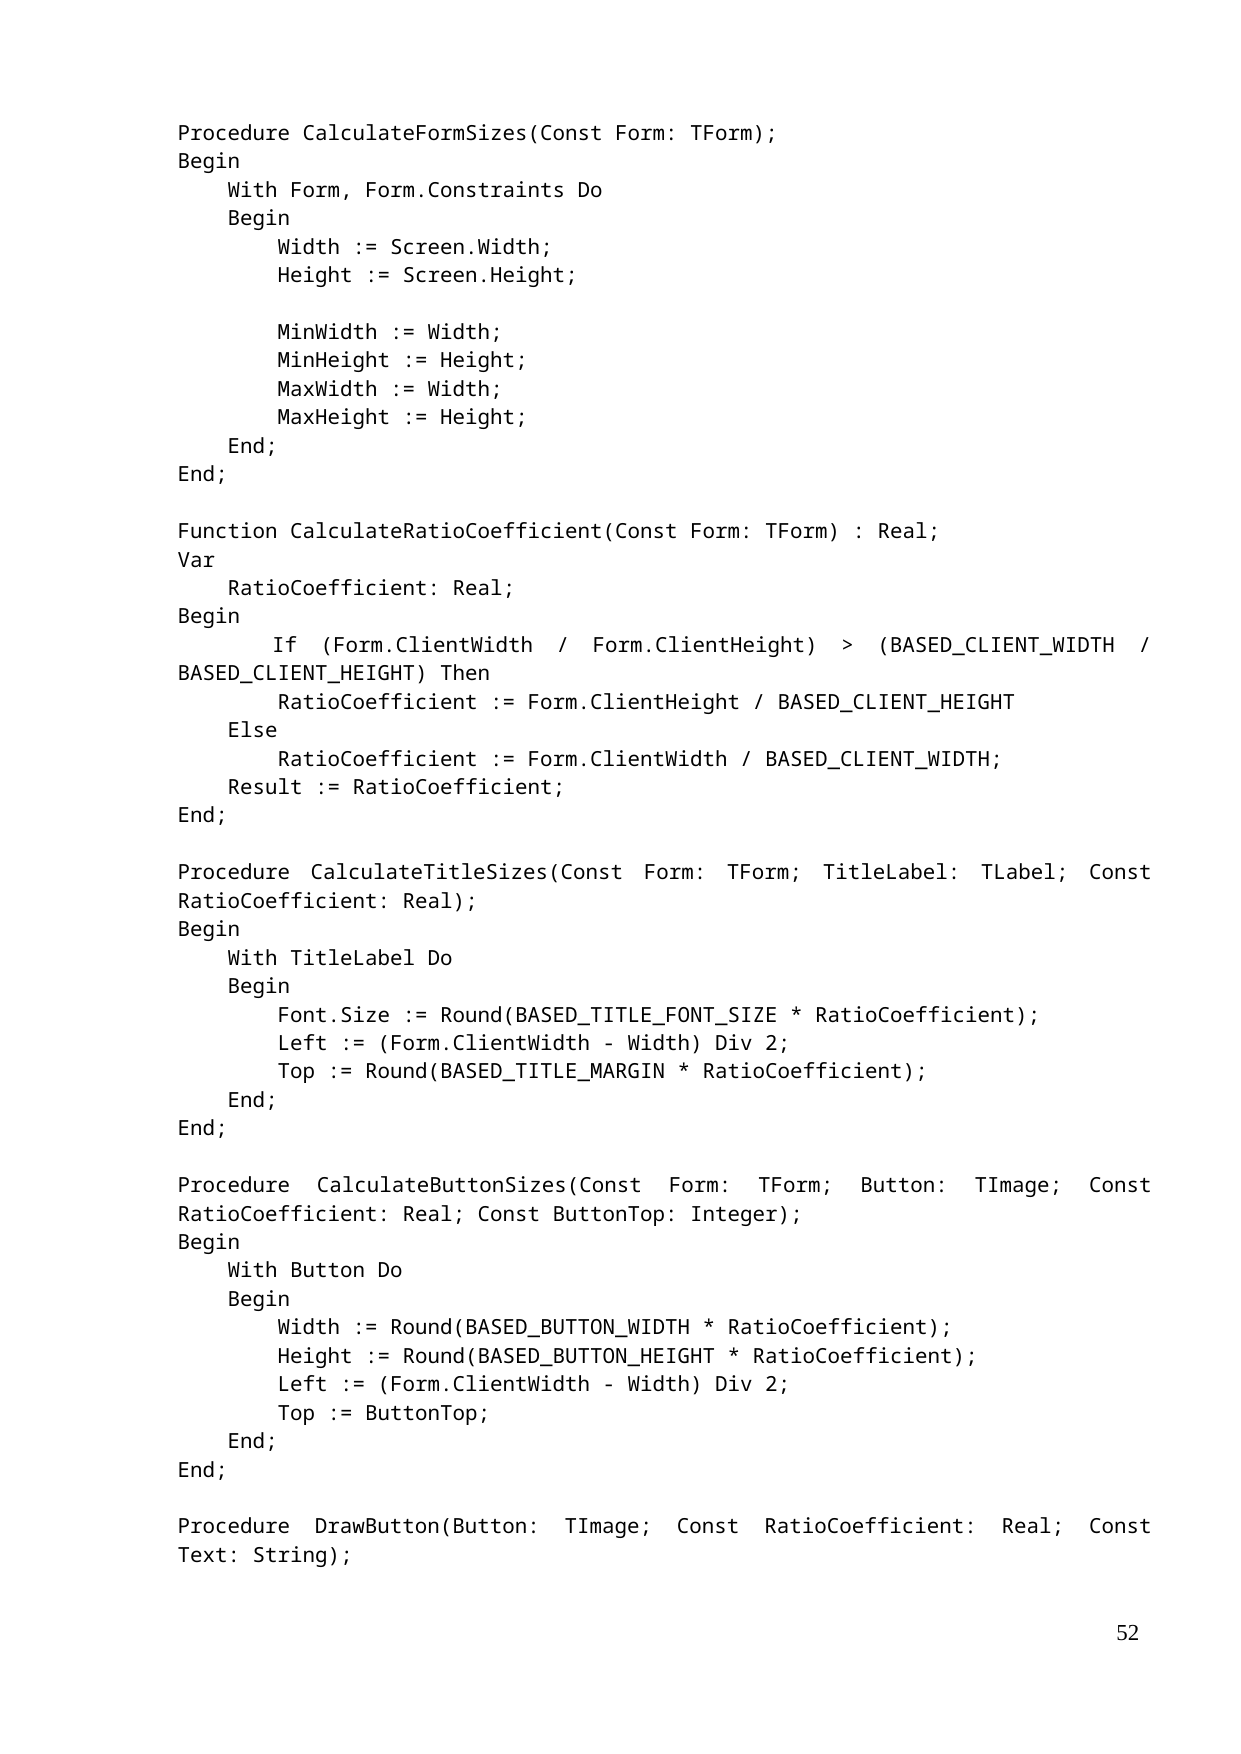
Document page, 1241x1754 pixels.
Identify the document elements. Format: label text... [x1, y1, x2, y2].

text Width := Round(BASED_BUTTON_WIDTH * RatioCoefficient); [177, 1312, 1152, 1341]
text Begin [177, 602, 1152, 630]
text Result := RatioCoefficient; [177, 772, 1152, 801]
text End; [177, 1455, 1152, 1483]
text Width := Screen.Width; [177, 232, 1152, 260]
text Begin [177, 203, 1152, 232]
text Procedure DrawButton(Button: TImage; Const RatioCoefficient: Real; Const Text: String); [177, 1512, 1152, 1568]
text Begin [177, 1284, 1152, 1312]
text RatioCoefficient := Form.ClientWidth / BASED_CLIENT_WIDTH; [177, 744, 1152, 772]
text RatioCoefficient: Real; [177, 573, 1152, 602]
text MinWidth := Width; [177, 317, 1152, 346]
text Procedure CalculateFormSizes(Const Form: TForm); [177, 118, 1152, 147]
text MaxWidth := Width; [177, 374, 1152, 402]
text With Form, Form.Constraints Do [177, 175, 1152, 203]
text MaxHeight := Height; [177, 402, 1152, 431]
text Begin [177, 147, 1152, 175]
text Function CalculateRatioCoefficient(Const Form: TForm) : Real; [177, 516, 1152, 545]
text Else [177, 715, 1152, 744]
text End; [177, 459, 1152, 488]
text End; [177, 431, 1152, 459]
text Begin [177, 971, 1152, 1000]
text Begin [177, 1227, 1152, 1256]
text RatioCoefficient := Form.ClientHeight / BASED_CLIENT_HEIGHT [177, 687, 1152, 715]
text With TitleLabel Do [177, 943, 1152, 971]
text Height := Screen.Height; [177, 260, 1152, 289]
text Procedure CalculateTitleSizes(Const Form: TForm; TitleLabel: TLabel; Const RatioCoefficient: Real); [177, 857, 1152, 914]
text End; [177, 801, 1152, 829]
text Left := (Form.ClientWidth - Width) Div 2; [177, 1369, 1152, 1398]
text Left := (Form.ClientWidth - Width) Div 2; [177, 1028, 1152, 1057]
text Top := ButtonTop; [177, 1398, 1152, 1426]
text Font.Size := Round(BASED_TITLE_FONT_SIZE * RatioCoefficient); [177, 1000, 1152, 1028]
text Begin [177, 914, 1152, 943]
text Procedure CalculateButtonSizes(Const Form: TForm; Button: TImage; Const RatioCoefficient: Real; Const ButtonTop: Integer); [177, 1170, 1152, 1227]
text Var [177, 545, 1152, 573]
text Top := Round(BASED_TITLE_MARGIN * RatioCoefficient); [177, 1057, 1152, 1085]
text End; [177, 1426, 1152, 1455]
text End; [177, 1113, 1152, 1142]
text MinHeight := Height; [177, 346, 1152, 374]
text If (Form.ClientWidth / Form.ClientHeight) > (BASED_CLIENT_WIDTH / BASED_CLIENT_HEIGHT) Then [177, 630, 1152, 687]
text With Button Do [177, 1256, 1152, 1284]
text Height := Round(BASED_BUTTON_HEIGHT * RatioCoefficient); [177, 1341, 1152, 1369]
text End; [177, 1085, 1152, 1113]
